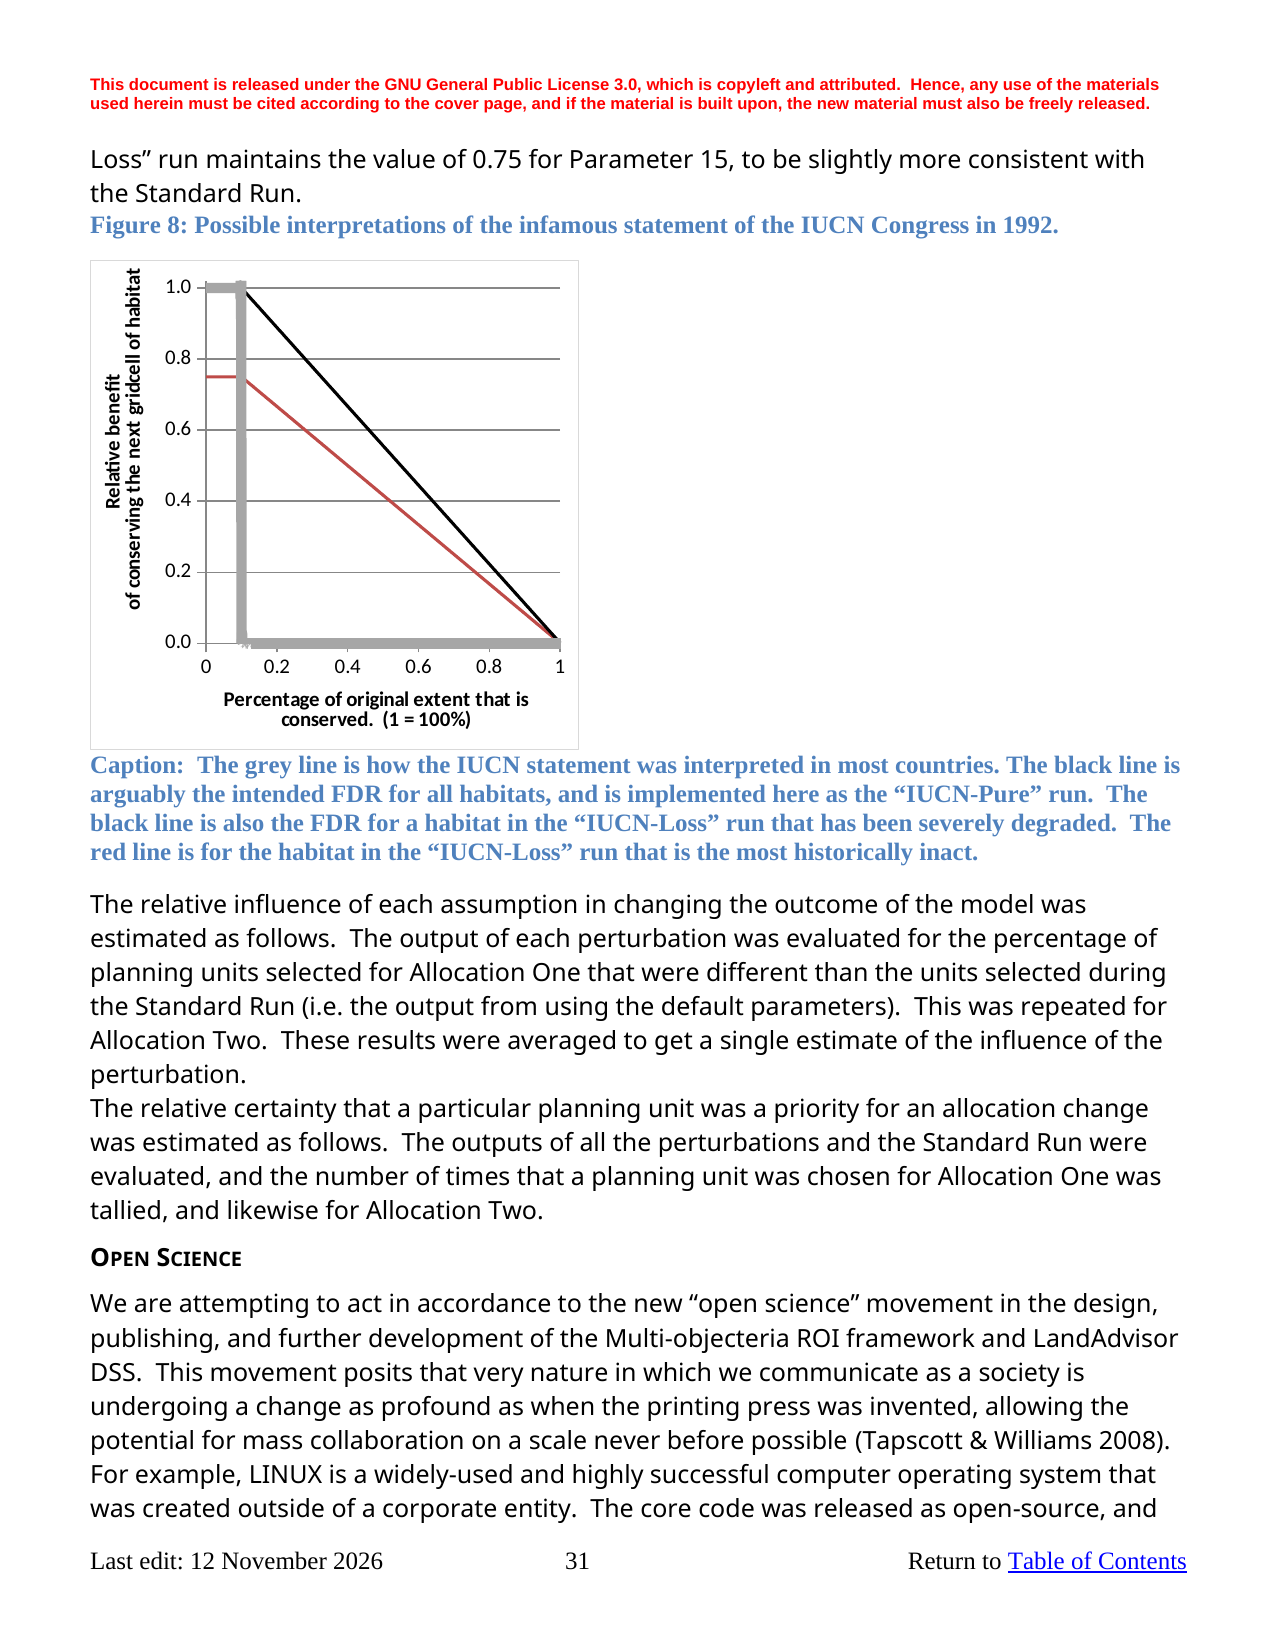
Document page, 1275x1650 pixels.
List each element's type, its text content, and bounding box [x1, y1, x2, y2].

text Caption: The grey line is how the IUCN statement was interpreted in most countries. The black line is arguably the intended FDR for all habitats, and is implemented here as the “IUCN-Pure” run. The black line is also the FDR for a habitat in the “IUCN-Loss” run that has been severely degraded. The red line is for the habitat in the “IUCN-Loss” run that is the most historically inact. [90, 751, 1185, 866]
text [90, 142, 1185, 210]
text Open Science [90, 1239, 1185, 1274]
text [90, 1286, 1185, 1524]
text The relative certainty that a particular planning unit was a priority for an allocation change was estimated as follows. The outputs of all the perturbations and the Standard Run were evaluated, and the number of times that a planning unit was chosen for Allocation One was tallied, and likewise for Allocation Two. [90, 1091, 1185, 1227]
text The relative influence of each assumption in changing the outcome of the model was estimated as follows. The output of each perturbation was evaluated for the percentage of planning units selected for Allocation One that were different than the units selected during the Standard Run (i.e. the output from using the default parameters). This was repeated for Allocation Two. These results were averaged to get a single estimate of the influence of the perturbation. [90, 886, 1185, 1091]
